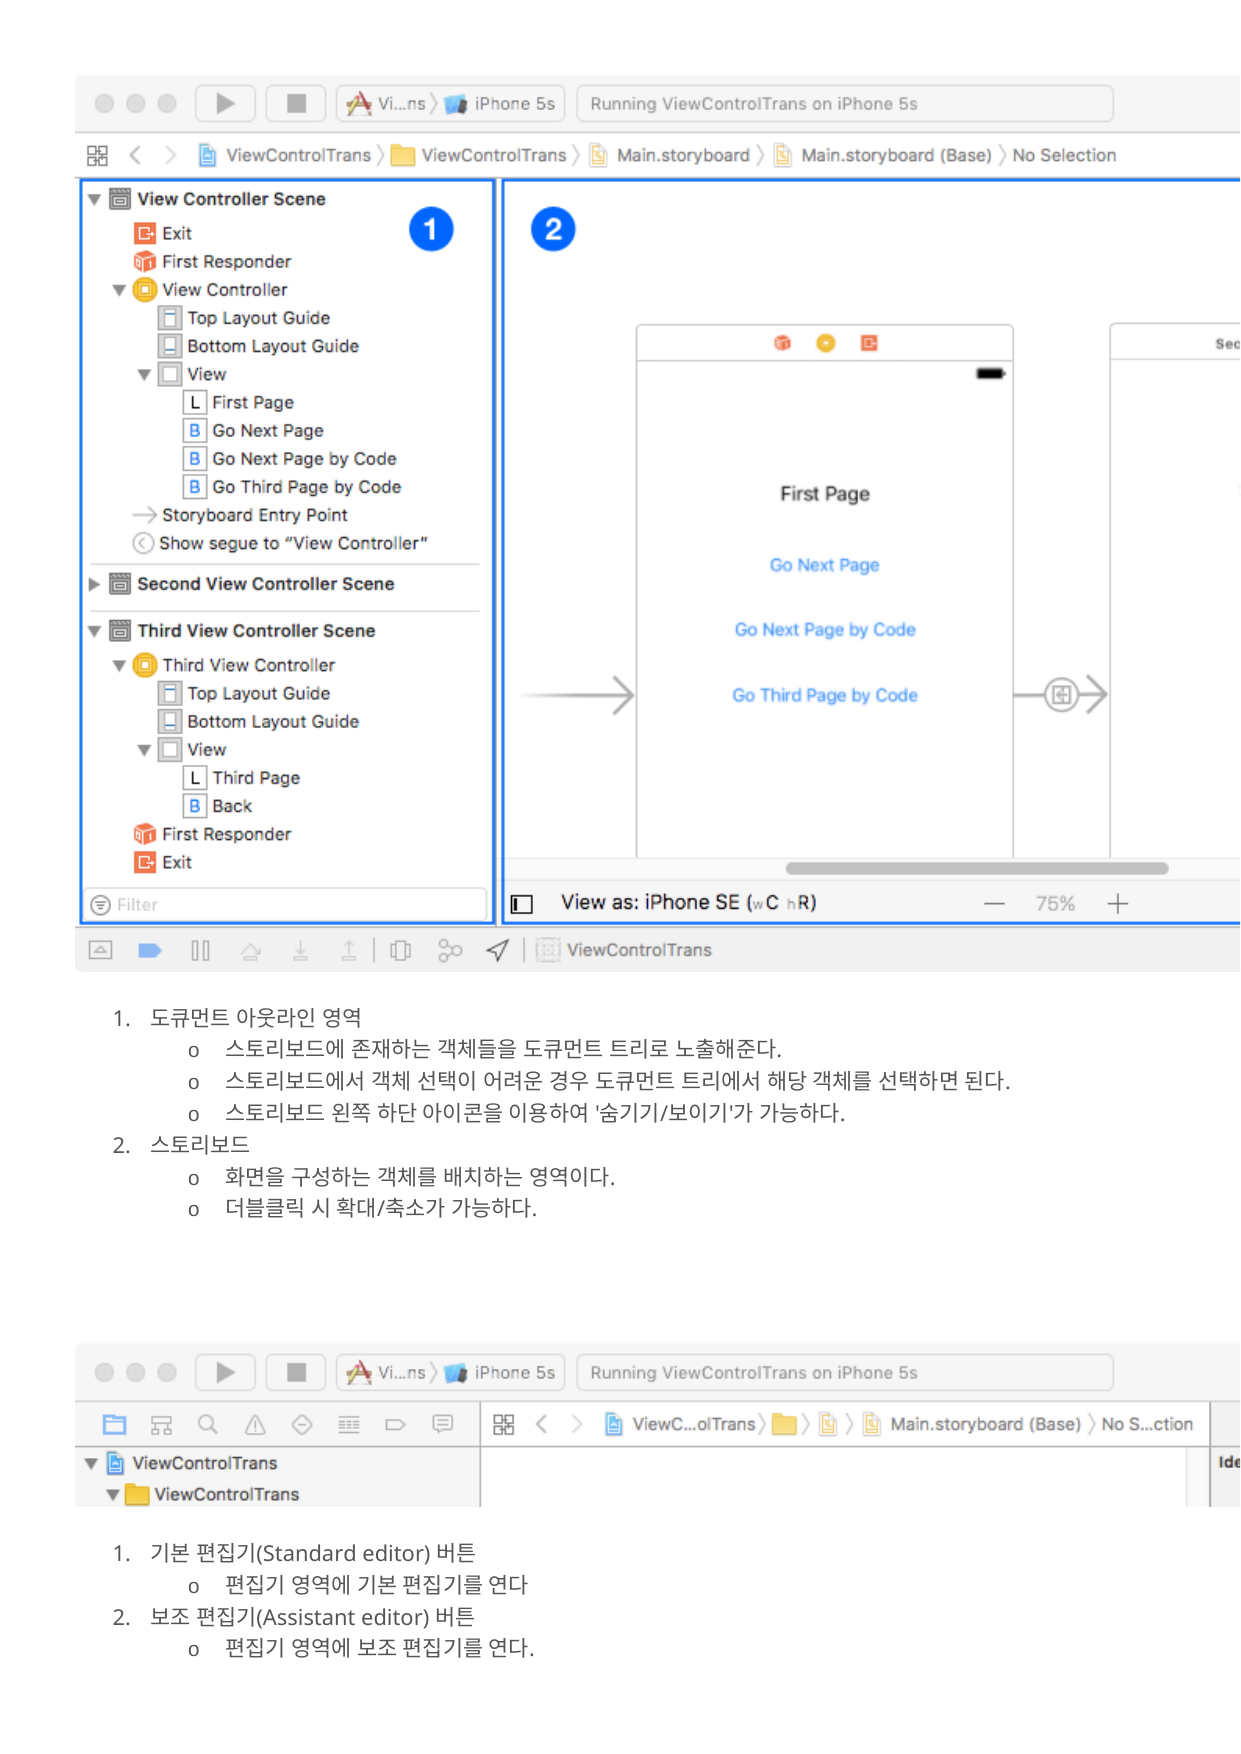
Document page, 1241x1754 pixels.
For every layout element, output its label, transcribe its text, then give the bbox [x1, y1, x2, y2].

list 화면을 구성하는 객체를 배치하는 영역이다. [187, 1159, 1165, 1191]
picture [75, 75, 1241, 972]
list 보조 편집기(Assistant editor) 버튼 [112, 1600, 1165, 1631]
list 편집기 영역에 기본 편집기를 연다 [187, 1568, 1165, 1600]
list 도큐먼트 아웃라인 영역 [112, 1001, 1165, 1032]
list 스토리보드에 존재하는 객체들을 도큐먼트 트리로 노출해준다. [187, 1032, 1165, 1064]
list 스토리보드 왼쪽 하단 아이콘을 이용하여 '숨기기/보이기'가 가능하다. [187, 1096, 1165, 1128]
picture [75, 1343, 1241, 1507]
list 스토리보드에서 객체 선택이 어려운 경우 도큐먼트 트리에서 해당 객체를 선택하면 된다. [187, 1064, 1165, 1096]
list 스토리보드 [112, 1128, 1165, 1159]
list 더블클릭 시 확대/축소가 가능하다. [187, 1191, 1165, 1223]
list 편집기 영역에 보조 편집기를 연다. [187, 1631, 1165, 1663]
list 기본 편집기(Standard editor) 버튼 [112, 1536, 1165, 1568]
